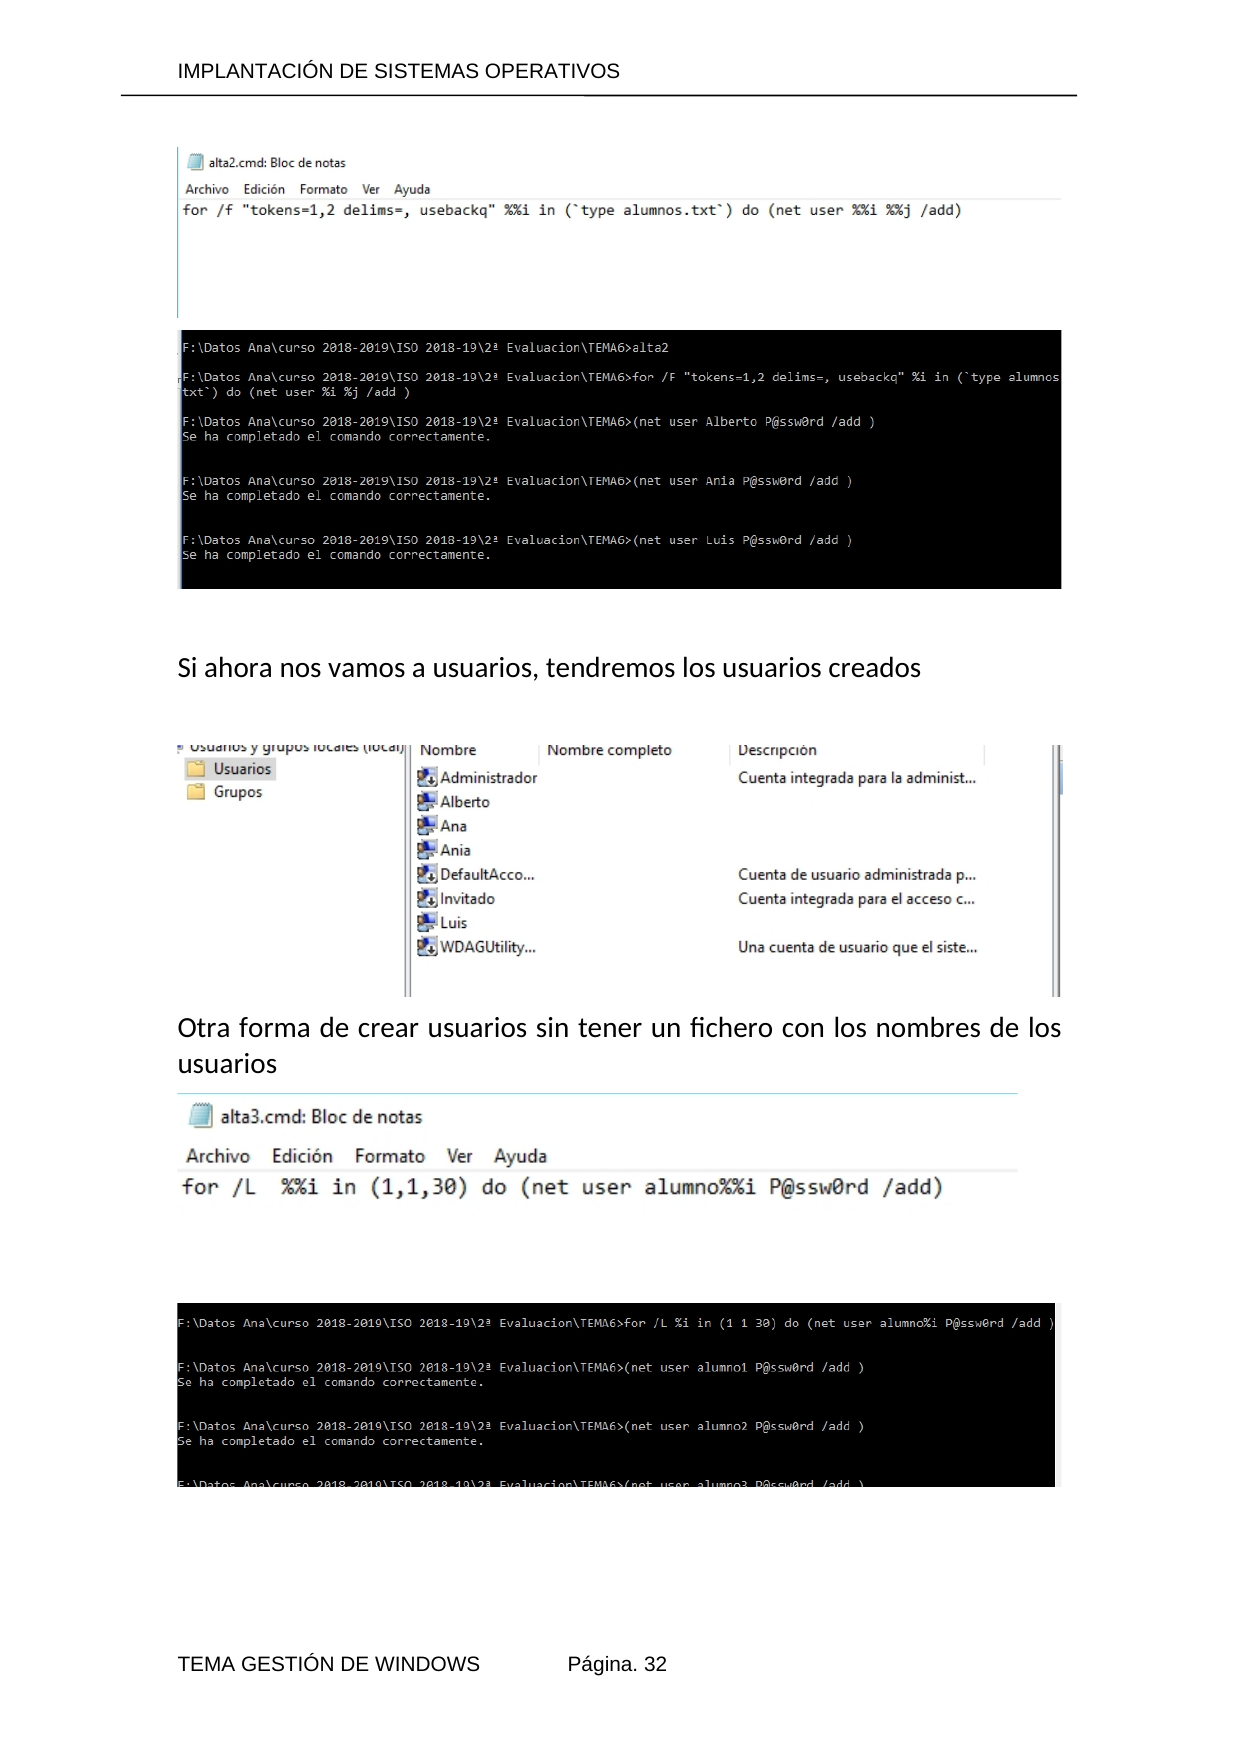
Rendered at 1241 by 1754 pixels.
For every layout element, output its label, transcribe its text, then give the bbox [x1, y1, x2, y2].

picture [177, 1093, 1018, 1292]
picture [177, 330, 1062, 589]
picture [177, 745, 1063, 997]
picture [177, 147, 1062, 318]
picture [177, 1303, 1062, 1487]
text Otra forma de crear usuarios sin tener un fichero con los nombres de los usuarios [177, 1009, 1063, 1081]
text Si ahora nos vamos a usuarios, tendremos los usuarios creados [177, 649, 1063, 684]
